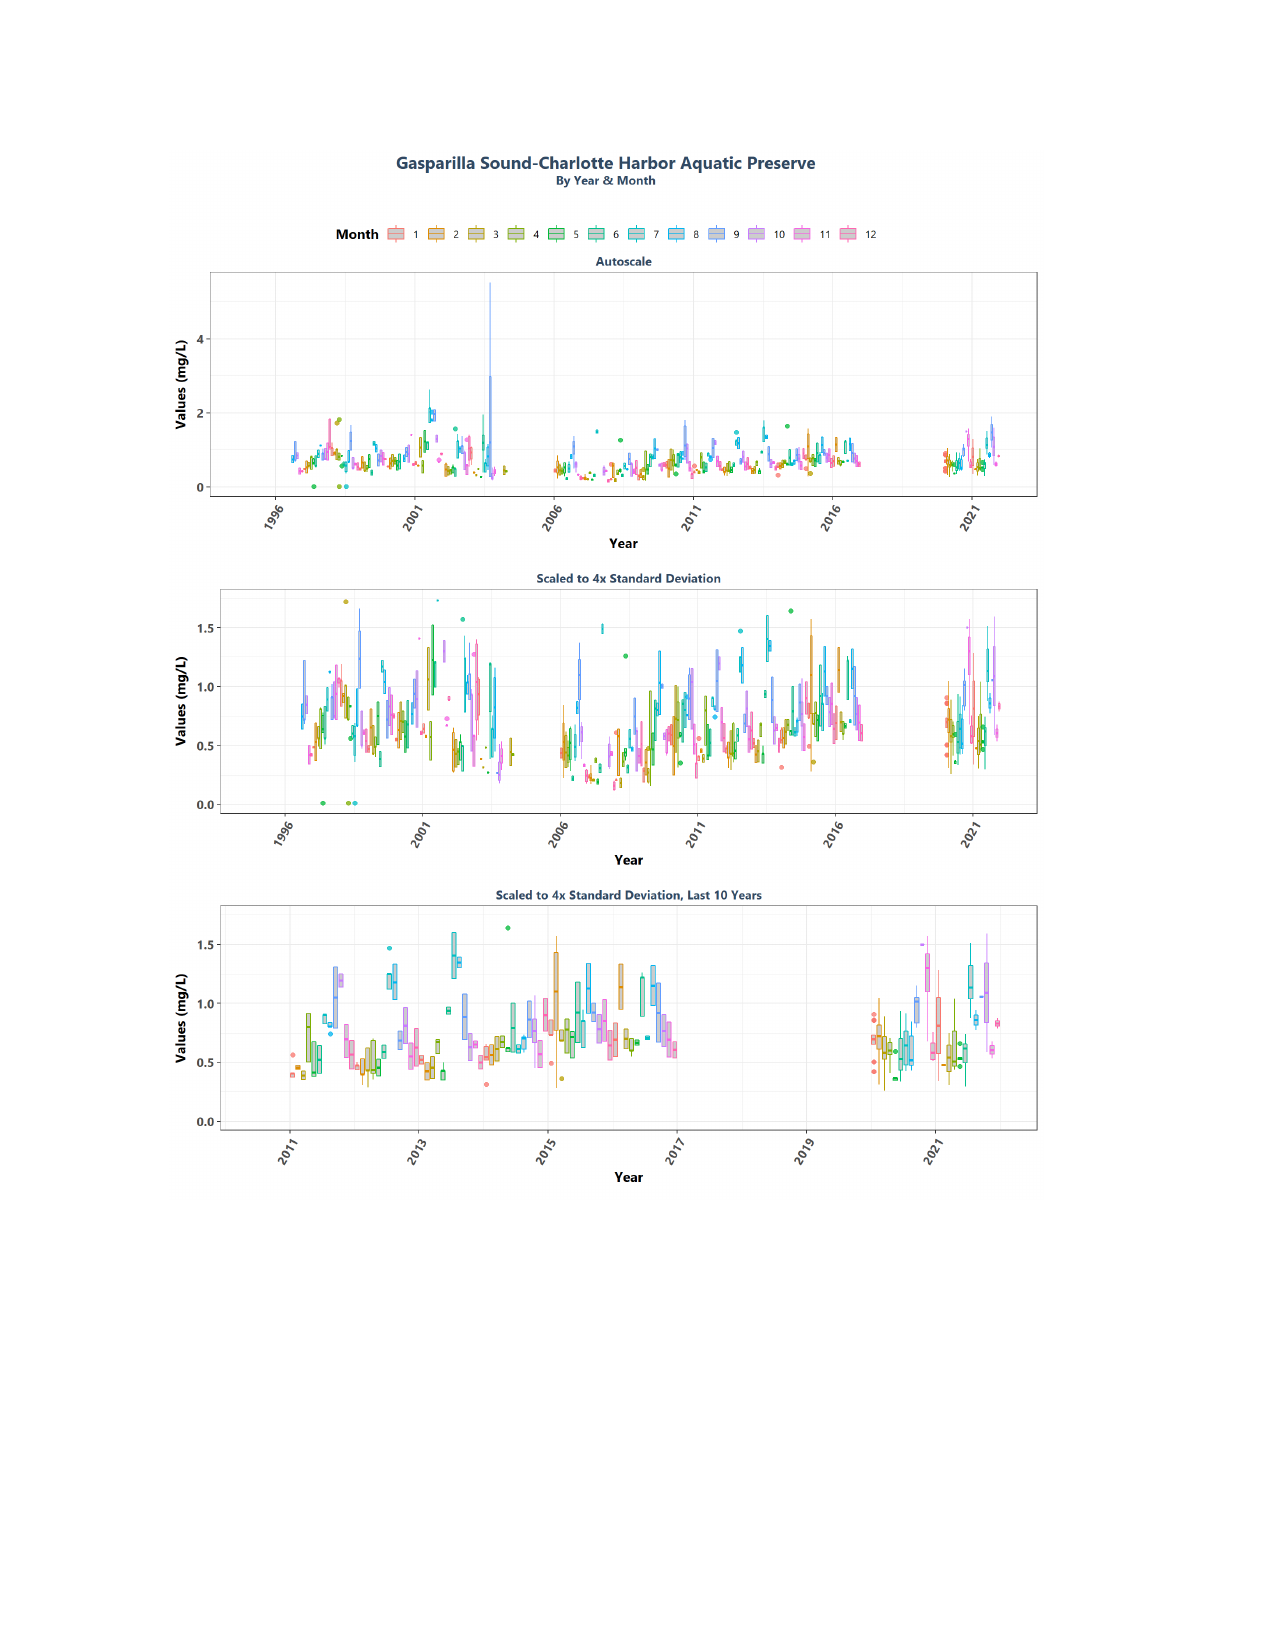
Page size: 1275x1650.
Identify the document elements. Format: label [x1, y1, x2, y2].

picture [168, 150, 1044, 1200]
